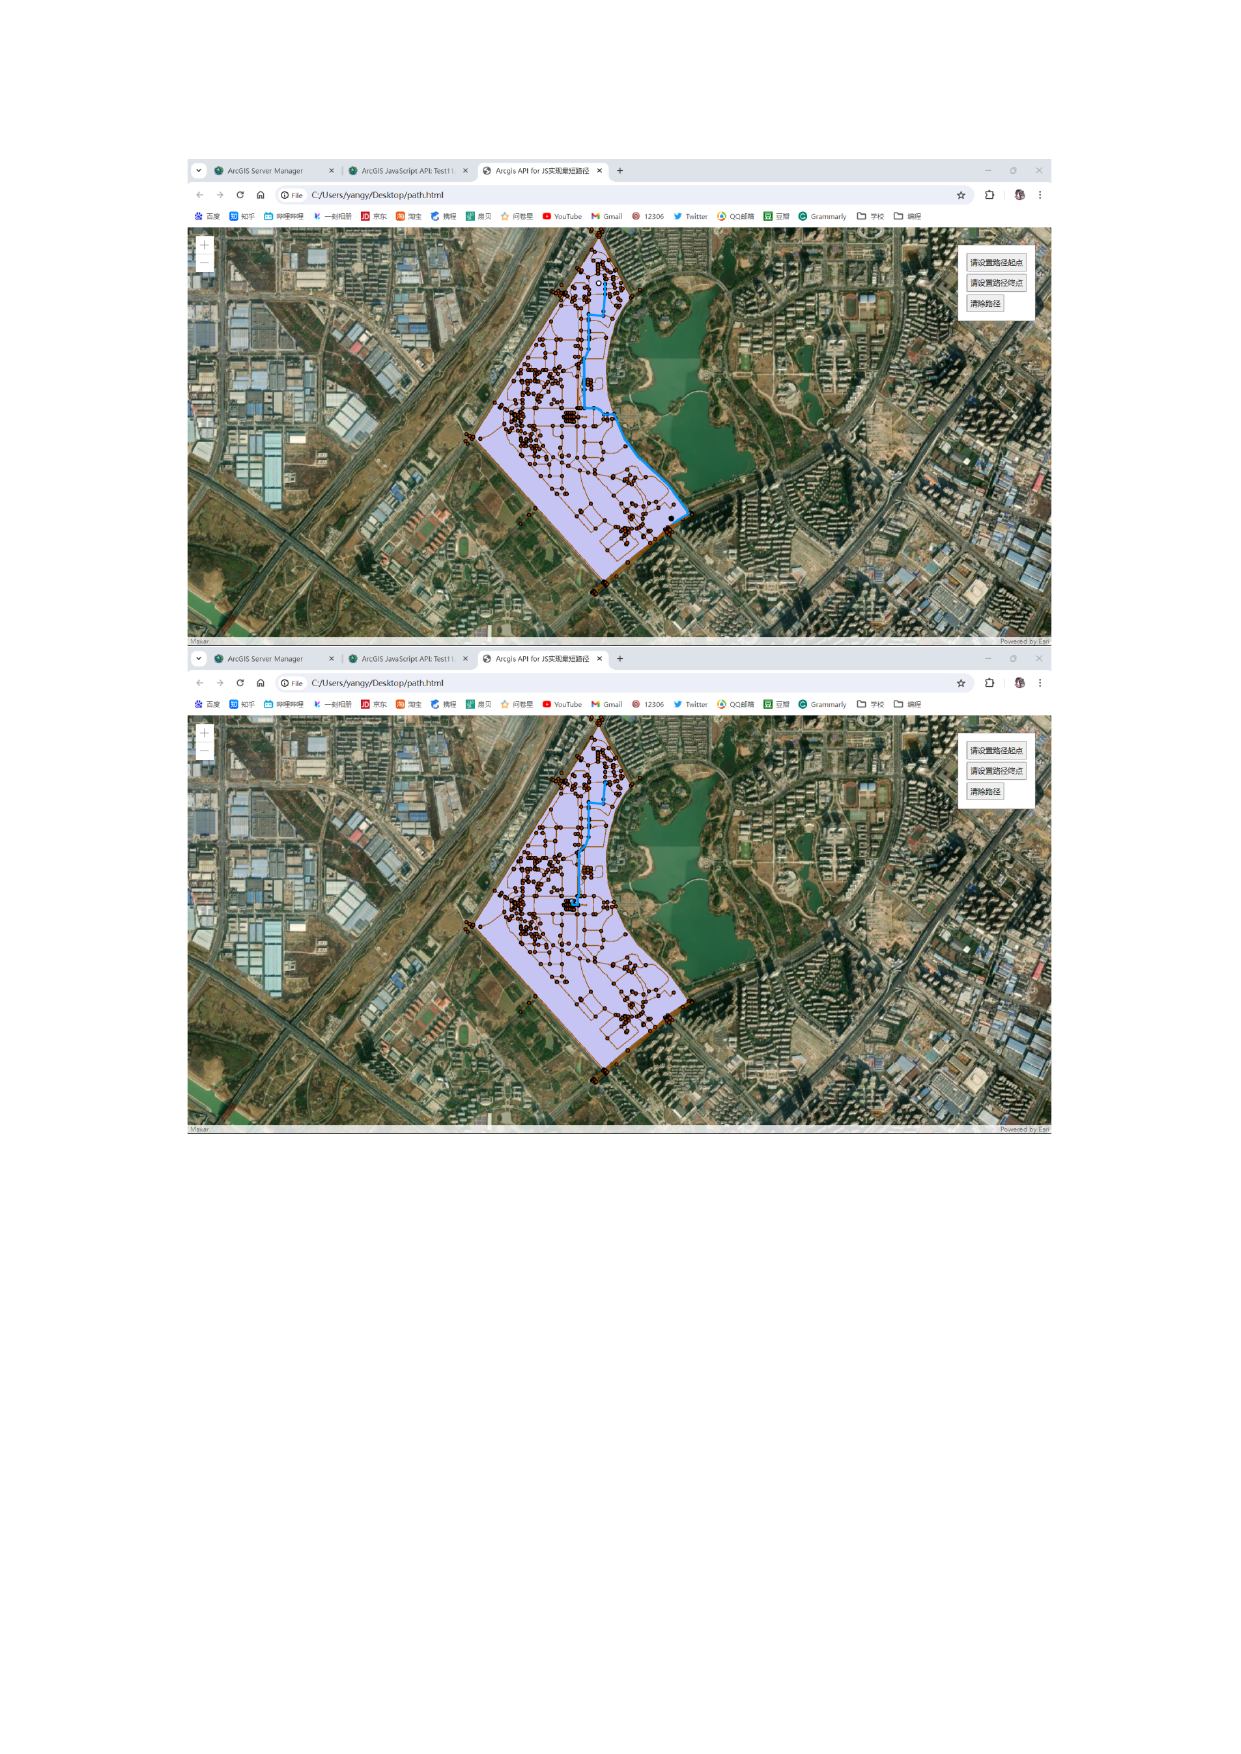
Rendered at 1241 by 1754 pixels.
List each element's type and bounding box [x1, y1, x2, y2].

picture [187, 647, 1052, 1134]
picture [187, 159, 1052, 646]
